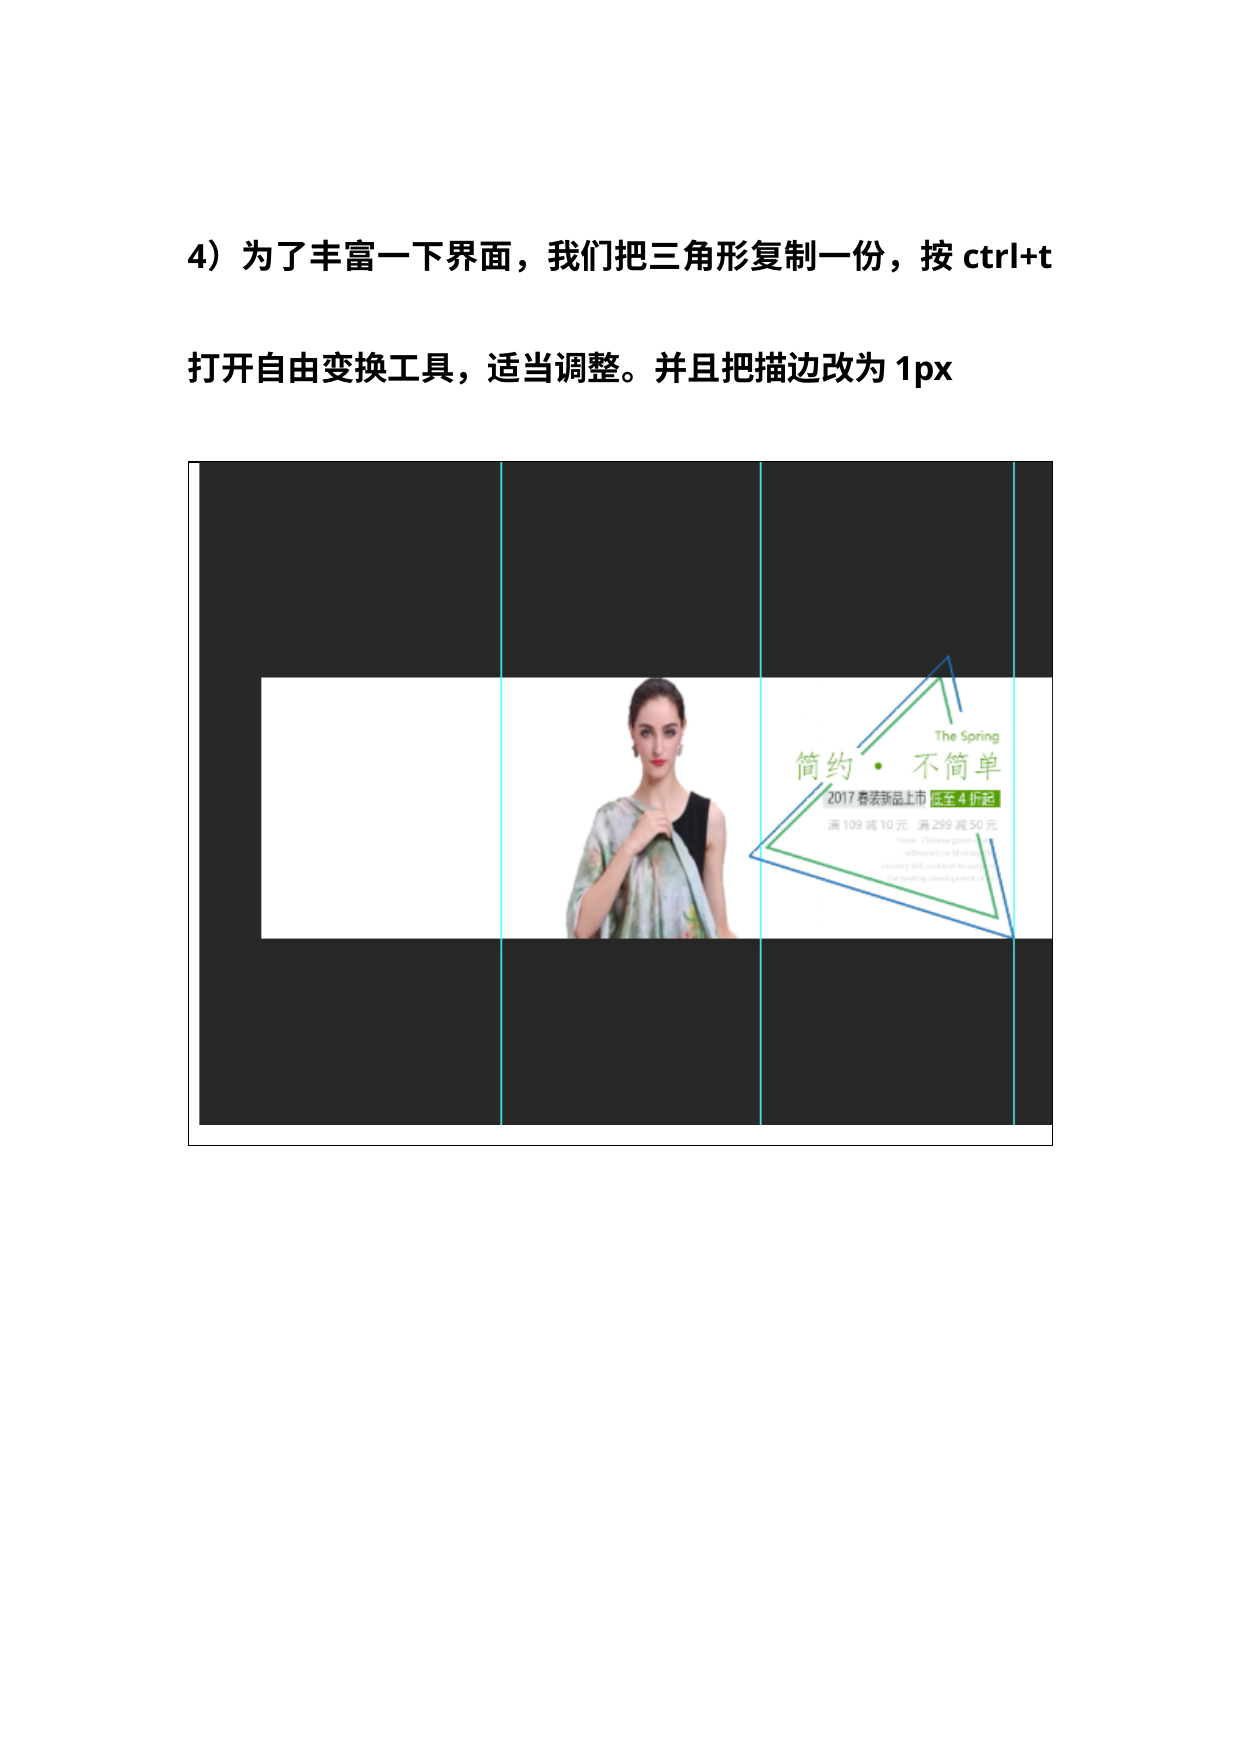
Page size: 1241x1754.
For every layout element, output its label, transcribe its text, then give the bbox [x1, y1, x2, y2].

picture [199, 462, 1053, 1125]
table_header [189, 463, 1052, 1145]
subtitle 4）为了丰富一下界面，我们把三角形复制一份，按ctrl+t打开自由变换工具，适当调整。并且把描边改为1px [187, 222, 1053, 399]
